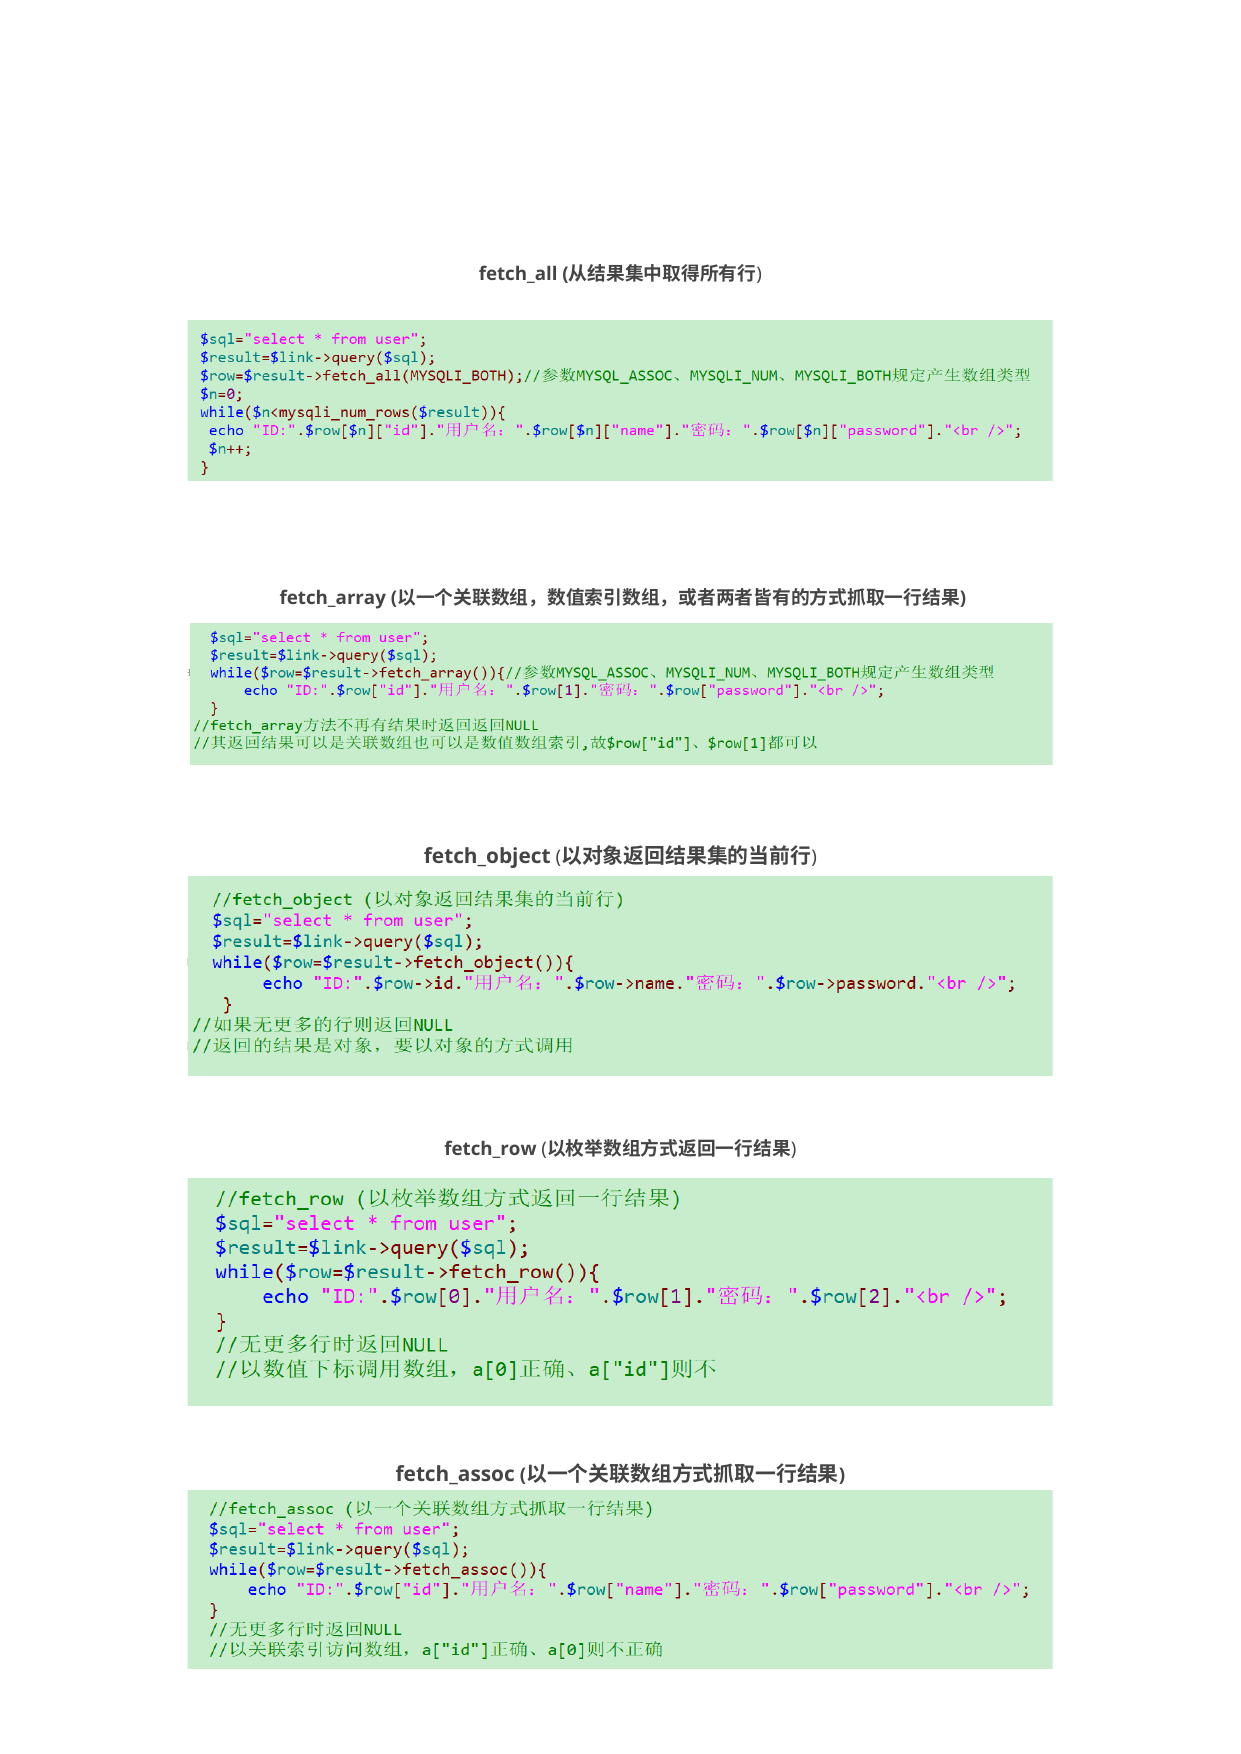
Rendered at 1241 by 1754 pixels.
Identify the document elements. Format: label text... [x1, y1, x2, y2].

picture [187, 623, 1053, 765]
text fetch_row (以枚举数组方式返回一行结果) [187, 1131, 1053, 1163]
picture [187, 320, 1053, 481]
picture [187, 1490, 1053, 1669]
text fetch_array (以一个关联数组，数值索引数组，或者两者皆有的方式抓取一行结果) [187, 580, 1053, 612]
picture [187, 876, 1053, 1076]
text fetch_object (以对象返回结果集的当前行) [187, 838, 1053, 871]
text fetch_all (从结果集中取得所有行) [187, 256, 1053, 288]
text fetch_assoc (以一个关联数组方式抓取一行结果) [187, 1456, 1053, 1488]
picture [187, 1178, 1053, 1406]
